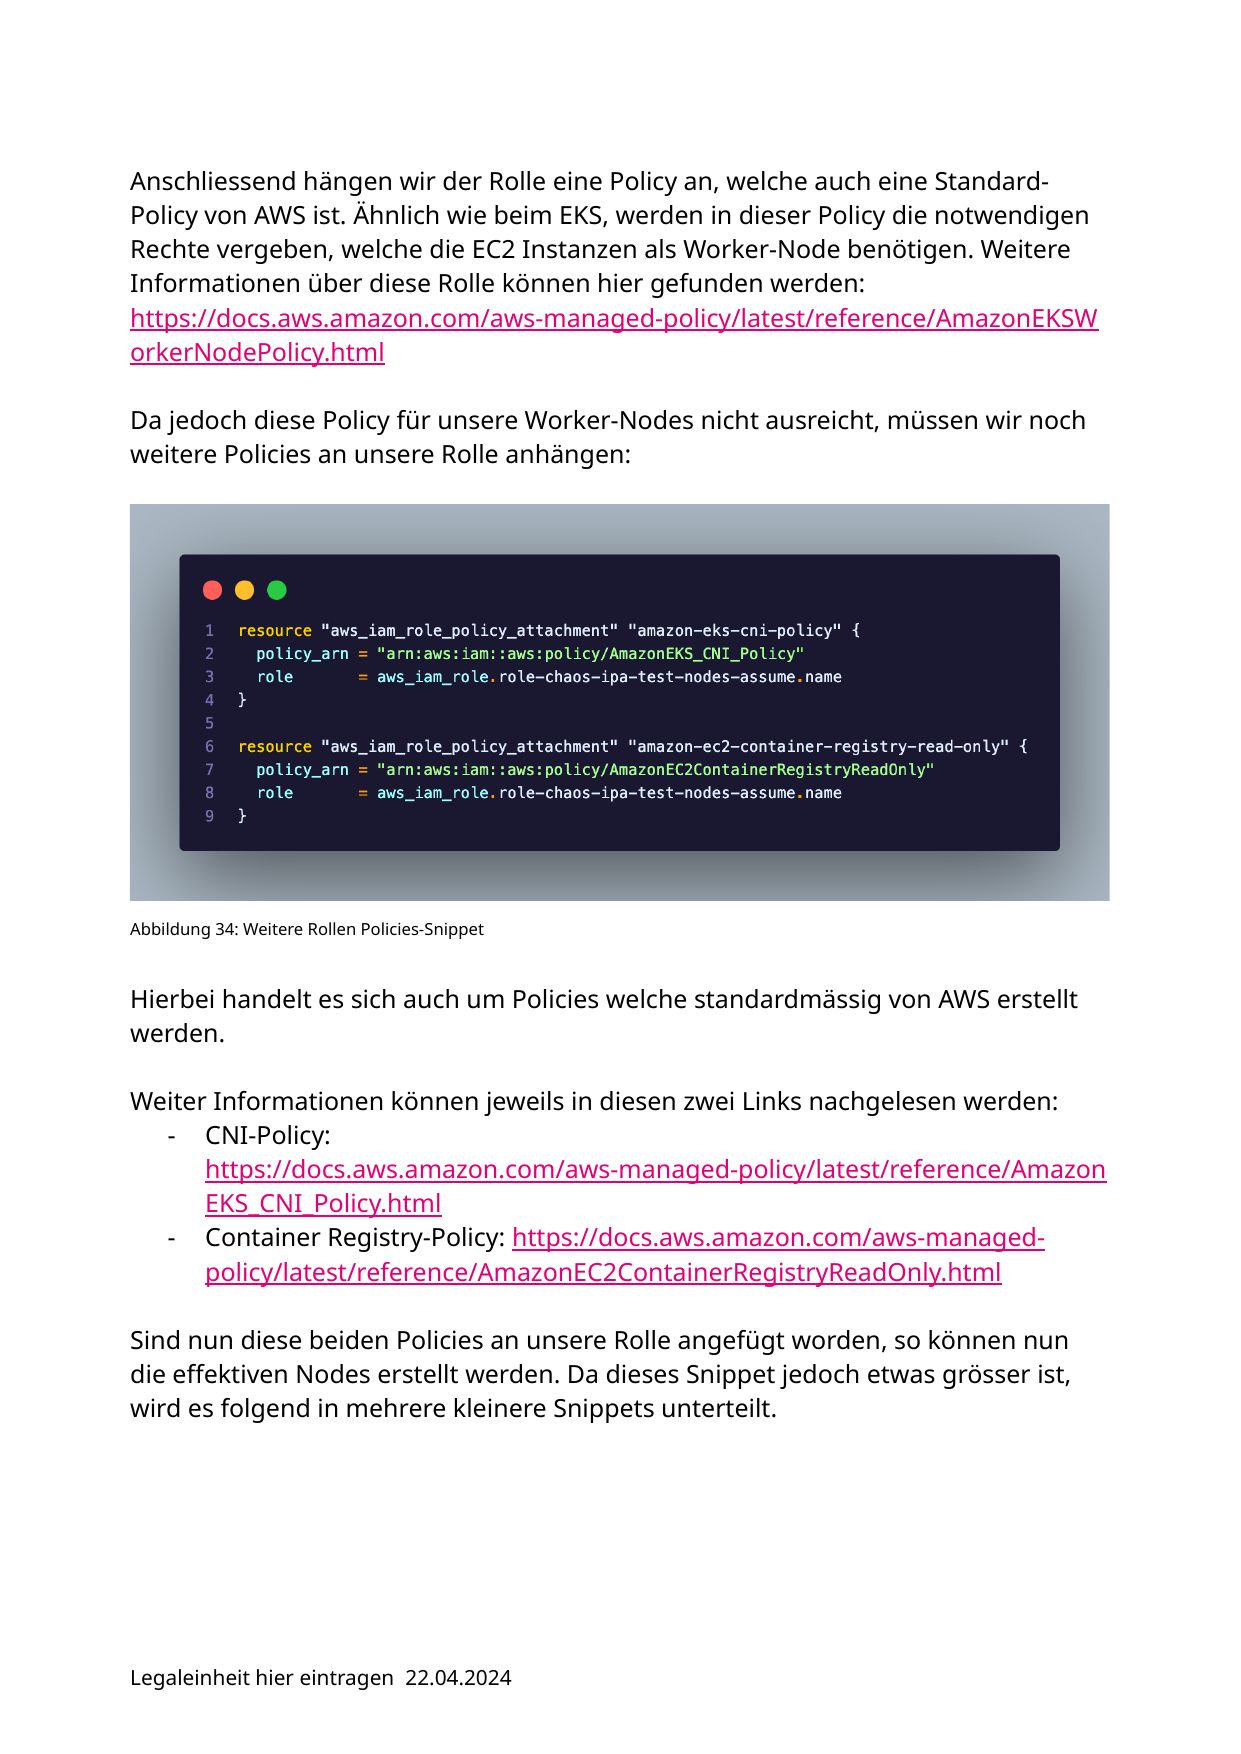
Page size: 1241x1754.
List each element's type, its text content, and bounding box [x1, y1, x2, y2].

text Abbildung 34: Weitere Rollen Policies-Snippet [130, 917, 1110, 940]
text Hierbei handelt es sich auch um Policies welche standardmässig von AWS erstellt werden. [130, 982, 1110, 1050]
list CNI-Policy: https://docs.aws.amazon.com/aws-managed-policy/latest/reference/AmazonEKS_CNI_Policy.html [167, 1118, 1110, 1220]
text Da jedoch diese Policy für unsere Worker-Nodes nicht ausreicht, müssen wir noch weitere Policies an unsere Rolle anhängen: [130, 402, 1110, 471]
picture [129, 504, 1110, 901]
text Weiter Informationen können jeweils in diesen zwei Links nachgelesen werden: [130, 1084, 1110, 1118]
list Container Registry-Policy: https://docs.aws.amazon.com/aws-managed-policy/latest/reference/AmazonEC2ContainerRegistryReadOnly.html [167, 1220, 1110, 1288]
text Sind nun diese beiden Policies an unsere Rolle angefügt worden, so können nun die effektiven Nodes erstellt werden. Da dieses Snippet jedoch etwas grösser ist, wird es folgend in mehrere kleinere Snippets unterteilt. [130, 1322, 1110, 1424]
text Anschliessend hängen wir der Rolle eine Policy an, welche auch eine Standard-Policy von AWS ist. Ähnlich wie beim EKS, werden in dieser Policy die notwendigen Rechte vergeben, welche die EC2 Instanzen als Worker-Node benötigen. Weitere Informationen über diese Rolle können hier gefunden werden: https://docs.aws.amazon.com/aws-managed-policy/latest/reference/AmazonEKSWorkerNodePolicy.html [130, 164, 1110, 368]
